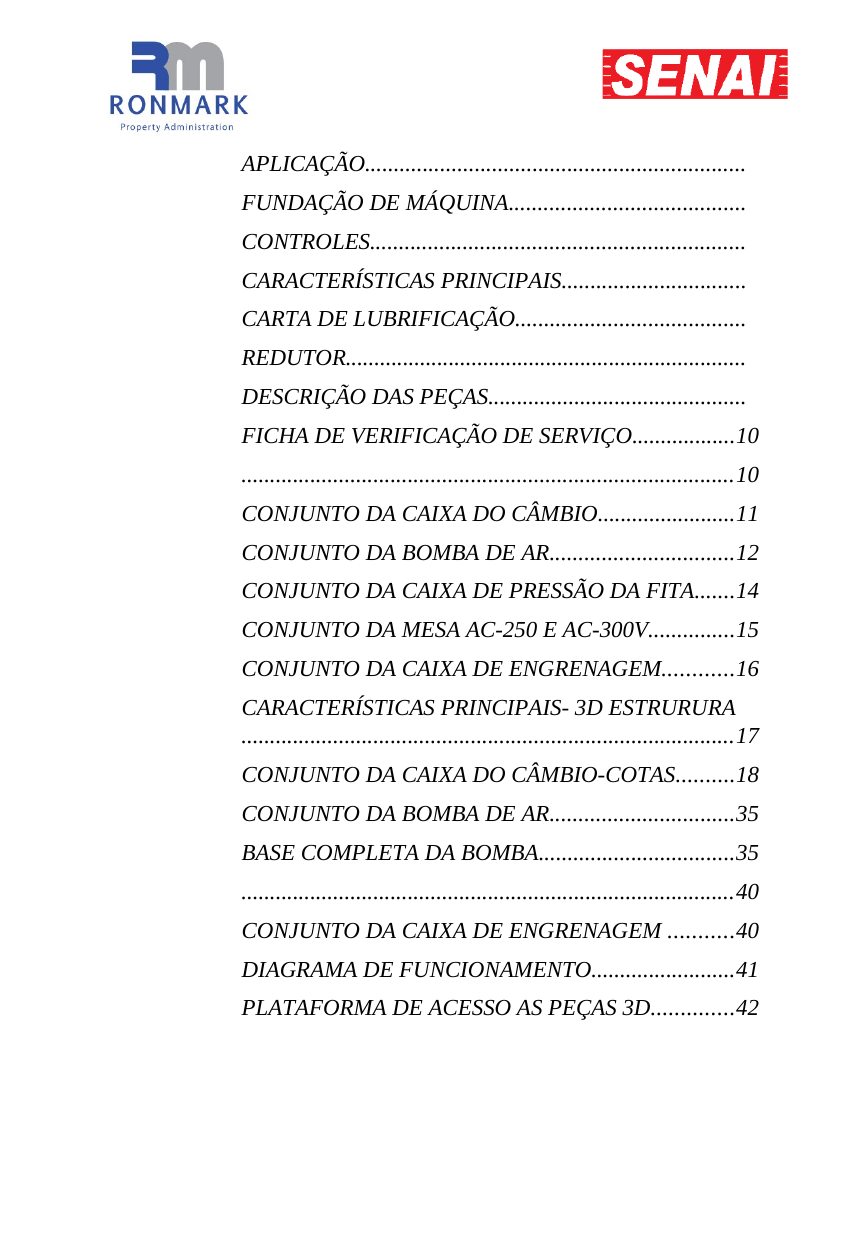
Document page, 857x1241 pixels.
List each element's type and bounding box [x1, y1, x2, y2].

picture [582, 45, 807, 102]
picture [97, 29, 261, 138]
